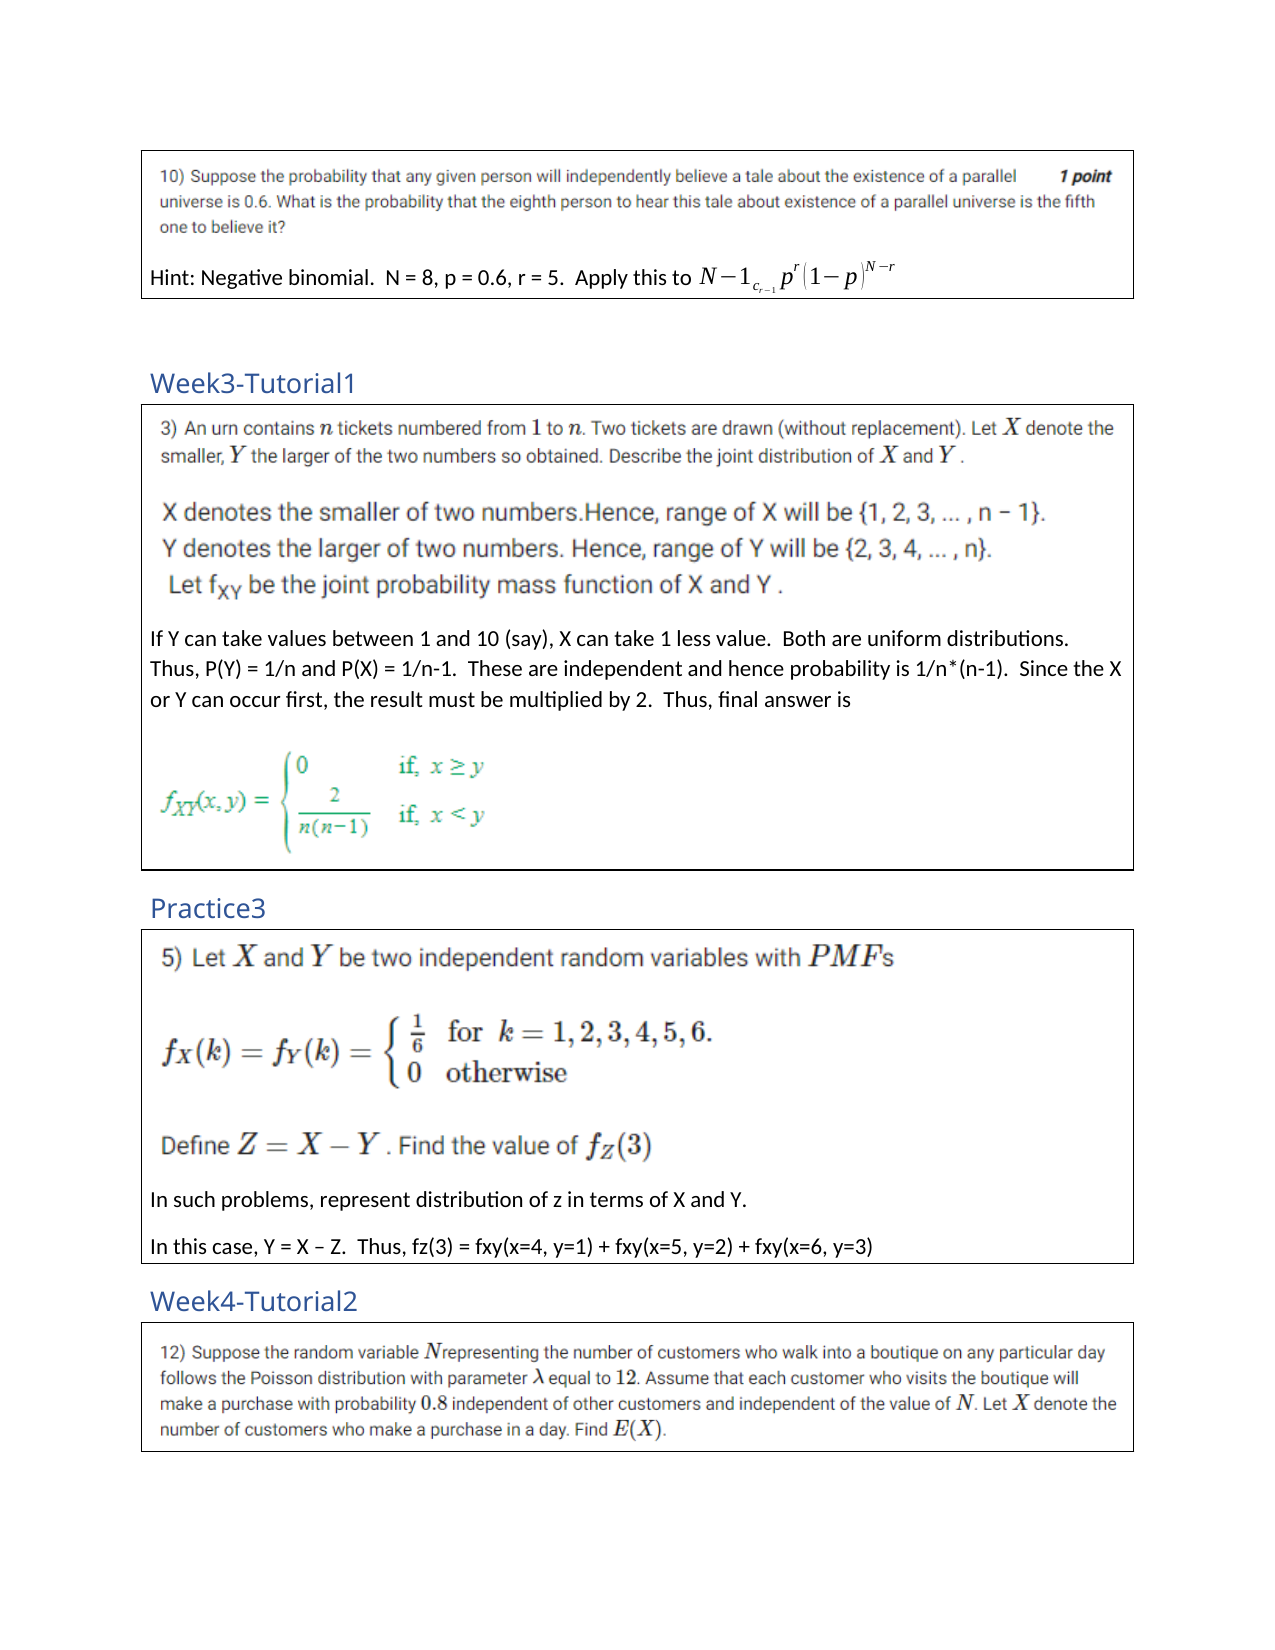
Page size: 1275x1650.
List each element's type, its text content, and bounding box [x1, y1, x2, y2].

picture [150, 1325, 1125, 1449]
picture [150, 731, 521, 868]
picture [150, 153, 1125, 239]
text In such problems, represent distribution of z in terms of X and Y. [142, 1182, 1133, 1214]
text Hint: Negative binomial. N = 8, p = 0.6, r = 5. Apply this to [142, 254, 1133, 298]
text If Y can take values between 1 and 10 (say), X can take 1 less value. Both are uniform distributions. Thus, P(Y) = 1/n and P(X) = 1/n-1. These are independent and hence probability is 1/n*(n-1). Since the X or Y can occur first, the result must be multiplied by 2. Thus, final answer is [142, 621, 1133, 713]
text In this case, Y = X – Z. Thus, fz(3) = fxy(x=4, y=1) + fxy(x=5, y=2) + fxy(x=6, y=3) [142, 1229, 1133, 1263]
picture [150, 932, 924, 1167]
subtitle Practice3 [150, 889, 1125, 926]
subtitle Week3-Tutorial1 [150, 364, 1125, 401]
picture [150, 488, 1063, 606]
picture [150, 407, 1125, 470]
subtitle Week4-Tutorial2 [150, 1282, 1125, 1319]
